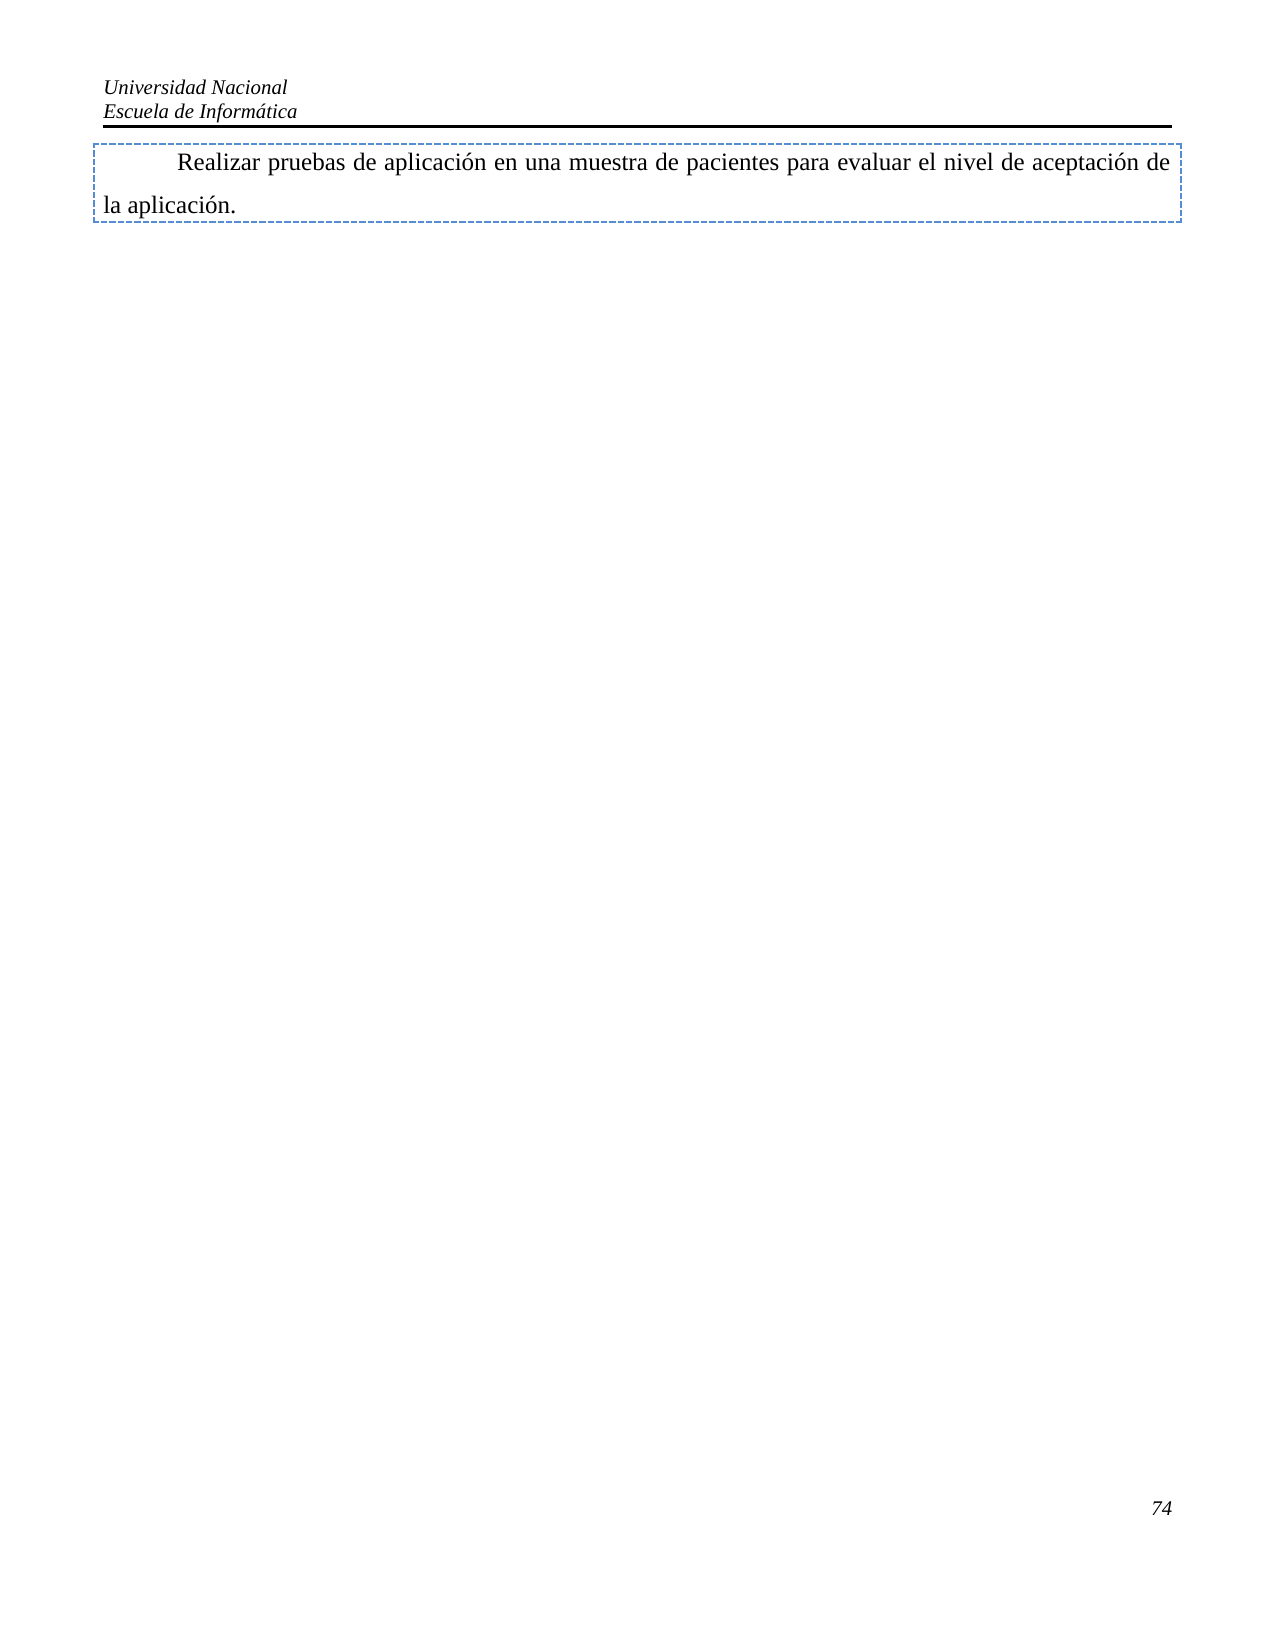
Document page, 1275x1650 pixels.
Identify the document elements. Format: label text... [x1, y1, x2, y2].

text Realizar pruebas de aplicación en una muestra de pacientes para evaluar el nivel de aceptación de la aplicación. [93, 143, 1182, 223]
